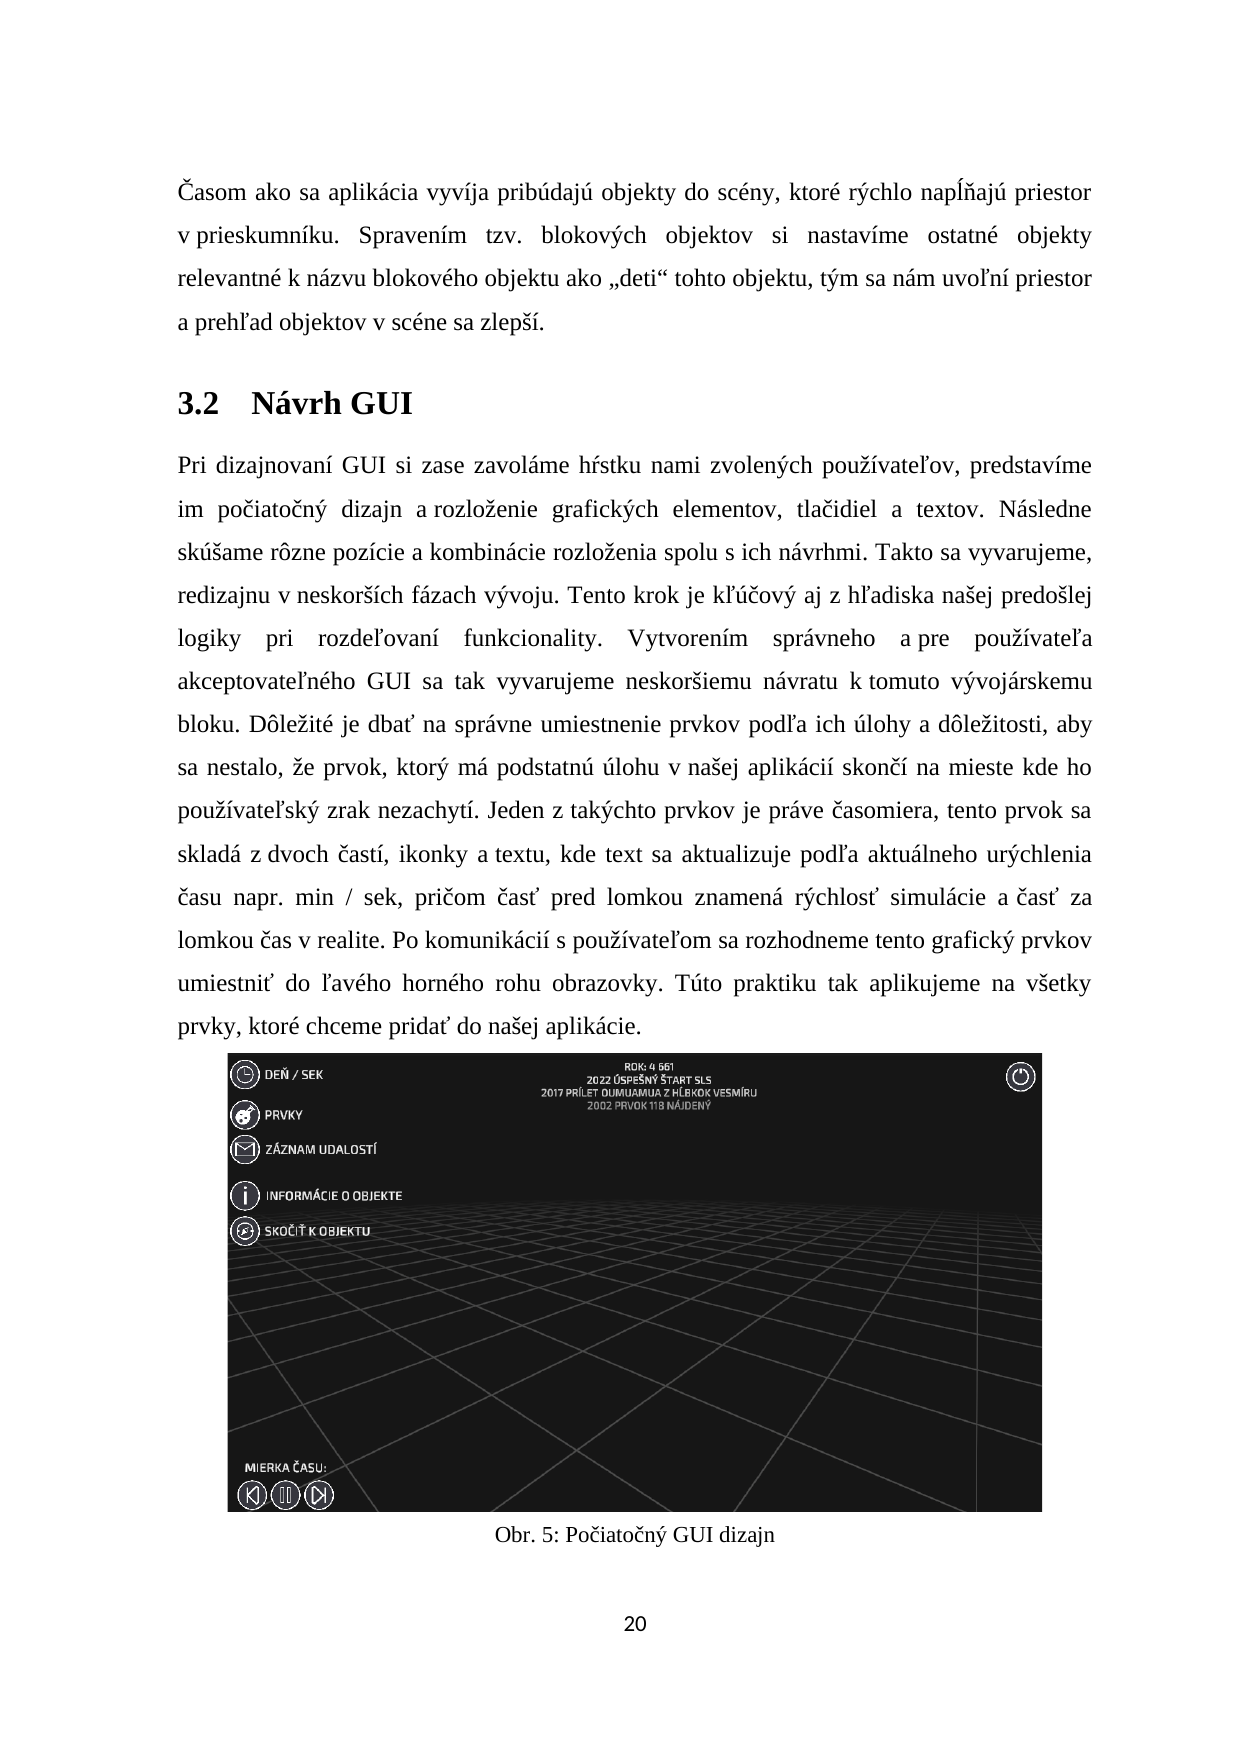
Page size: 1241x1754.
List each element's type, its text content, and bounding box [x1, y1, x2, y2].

picture [227, 1053, 1043, 1512]
text Návrh GUI [177, 383, 1092, 421]
text Časom ako sa aplikácia vyvíja pribúdajú objekty do scény, ktoré rýchlo napĺňajú priestor v prieskumníku. Spravením tzv. blokových objektov si nastavíme ostatné objekty relevantné k názvu blokového objektu ako „deti“ tohto objektu, tým sa nám uvoľní priestor a prehľad objektov v scéne sa zlepší. [177, 177, 1092, 335]
text Pri dizajnovaní GUI si zase zavoláme hŕstku nami zvolených používateľov, predstavíme im počiatočný dizajn a rozloženie grafických elementov, tlačidiel a textov. Následne skúšame rôzne pozície a kombinácie rozloženia spolu s ich návrhmi. Takto sa vyvarujeme, redizajnu v neskorších fázach vývoju. Tento krok je kľúčový aj z hľadiska našej predošlej logiky pri rozdeľovaní funkcionality. Vytvorením správneho a pre používateľa akceptovateľného GUI sa tak vyvarujeme neskoršiemu návratu k tomuto vývojárskemu bloku. Dôležité je dbať na správne umiestnenie prvkov podľa ich úlohy a dôležitosti, aby sa nestalo, že prvok, ktorý má podstatnú úlohu v našej aplikácií skončí na mieste kde ho používateľský zrak nezachytí. Jeden z takýchto prvkov je práve časomiera, tento prvok sa skladá z dvoch častí, ikonky a textu, kde text sa aktualizuje podľa aktuálneho urýchlenia času napr. min / sek, pričom časť pred lomkou znamená rýchlosť simulácie a časť za lomkou čas v realite. Po komunikácií s používateľom sa rozhodneme tento grafický prvkov umiestniť do ľavého horného rohu obrazovky. Túto praktiku tak aplikujeme na všetky prvky, ktoré chceme pridať do našej aplikácie. [177, 451, 1092, 1040]
